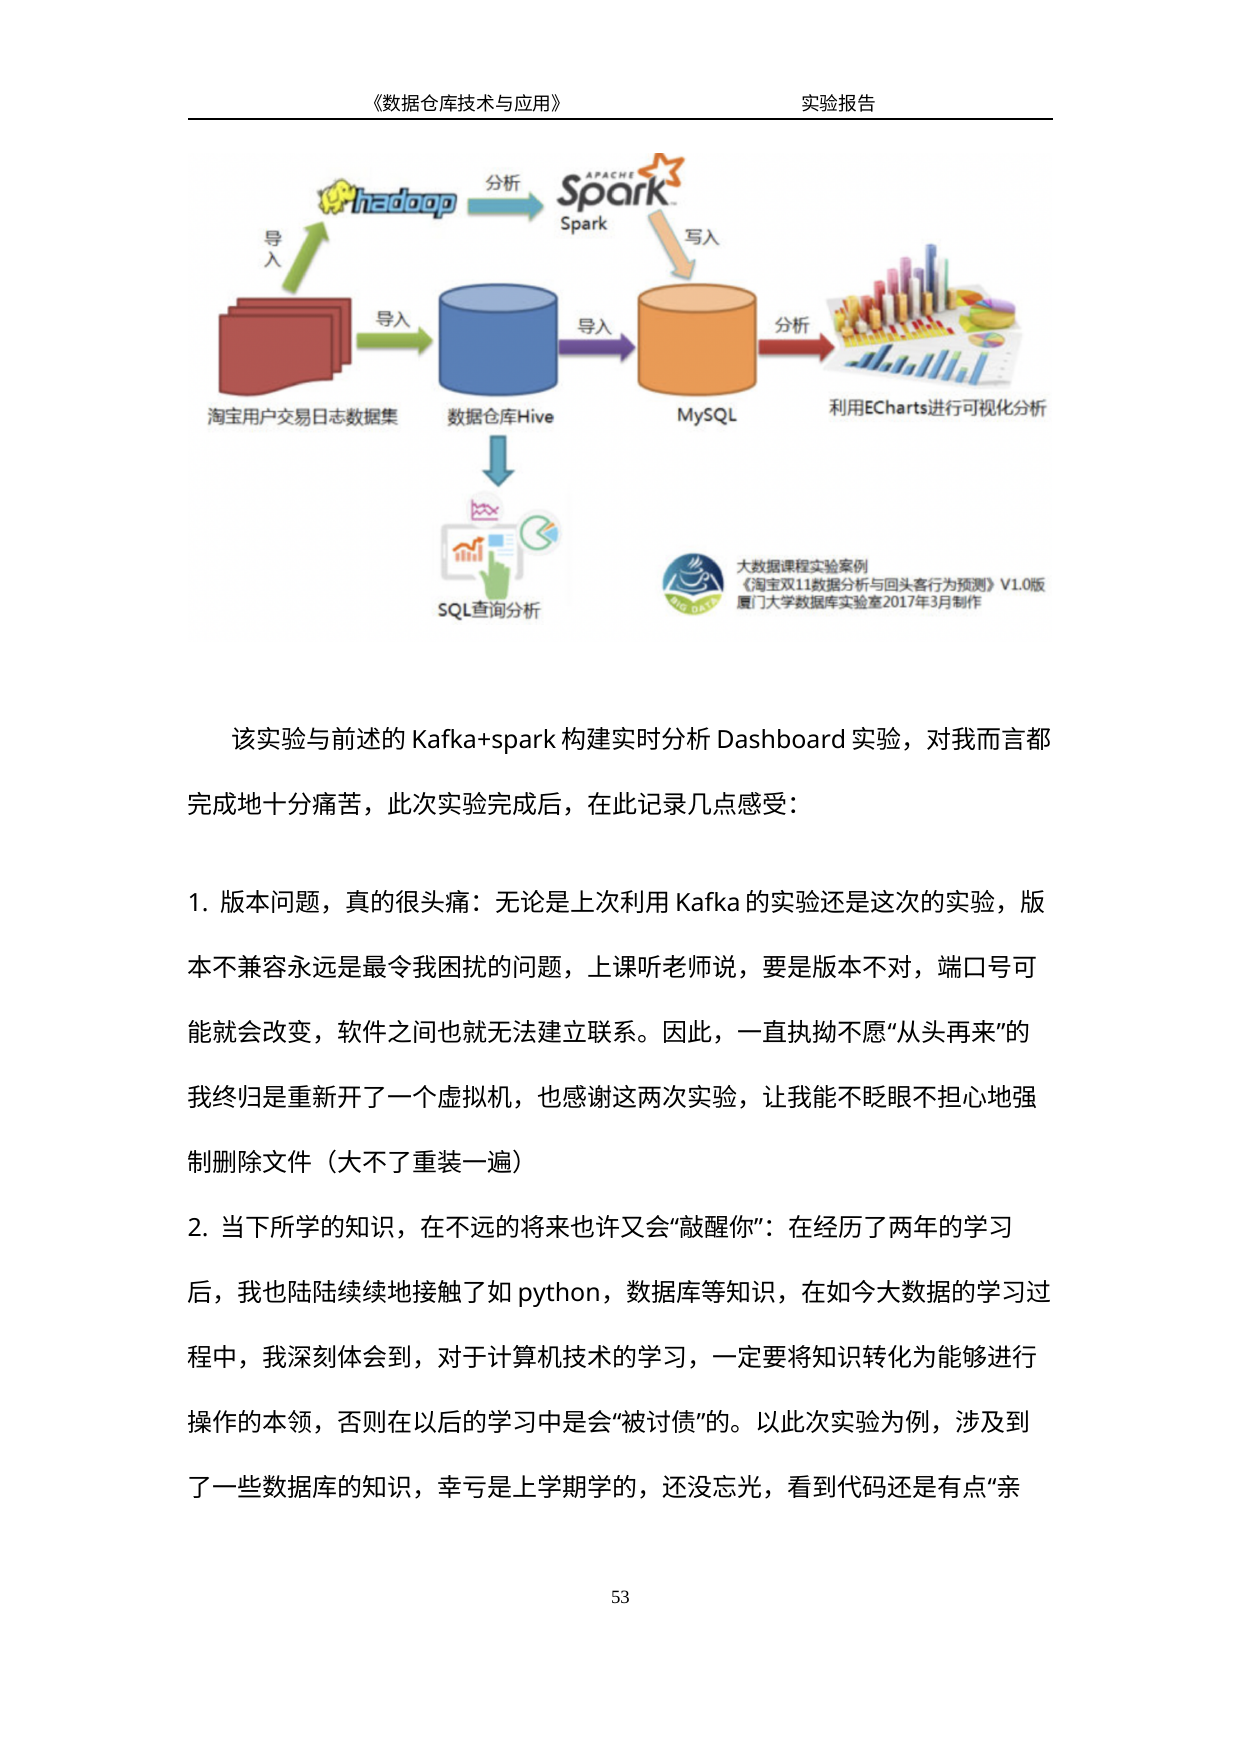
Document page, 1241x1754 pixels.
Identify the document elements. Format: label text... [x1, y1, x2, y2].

list 版本问题，真的很头痛：无论是上次利用Kafka的实验还是这次的实验，版本不兼容永远是最令我困扰的问题，上课听老师说，要是版本不对，端口号可能就会改变，软件之间也就无法建立联系。因此，一直执拗不愿“从头再来”的我终归是重新开了一个虚拟机，也感谢这两次实验，让我能不眨眼不担心地强制删除文件（大不了重装一遍） [187, 870, 1053, 1195]
text 该实验与前述的Kafka+spark构建实时分析Dashboard实验，对我而言都完成地十分痛苦，此次实验完成后，在此记录几点感受： [187, 706, 1053, 836]
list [187, 1195, 1053, 1520]
picture [187, 153, 1052, 642]
